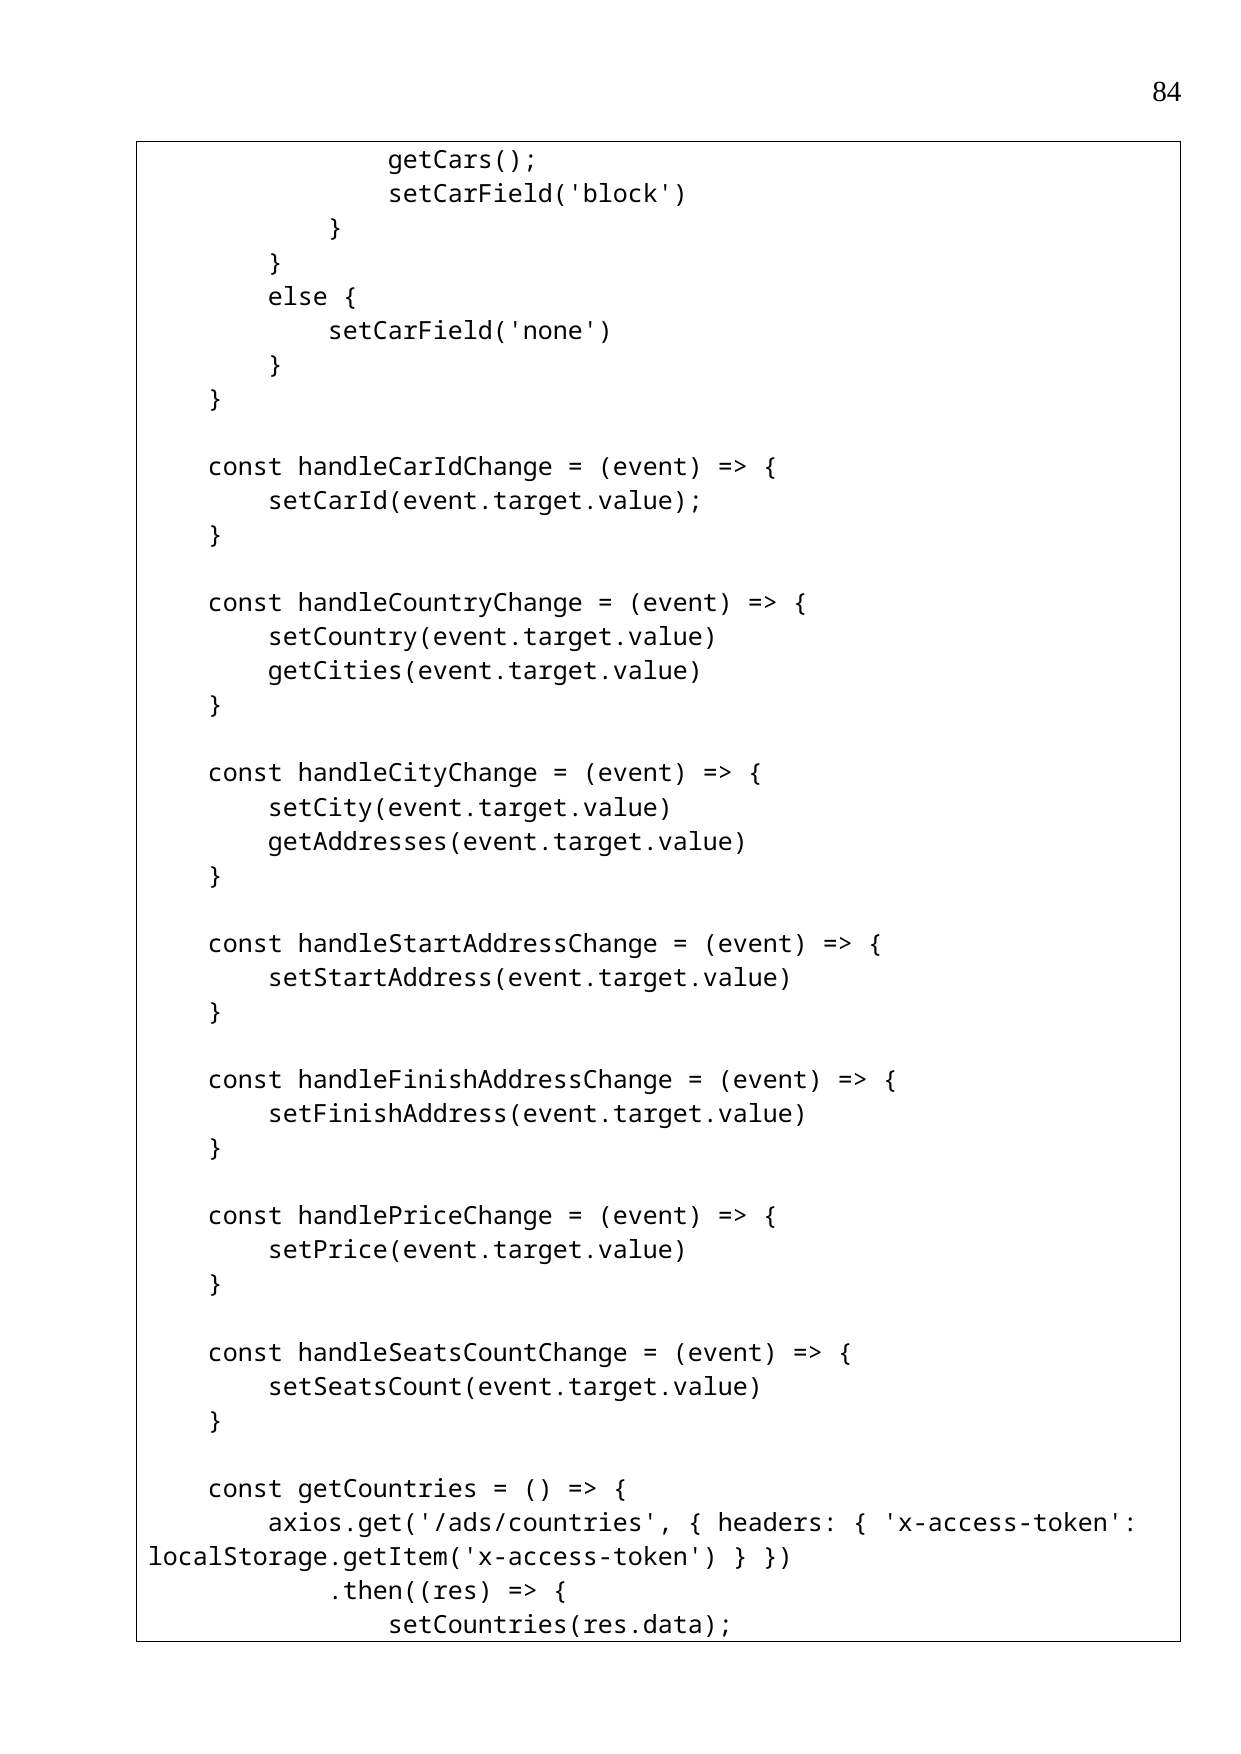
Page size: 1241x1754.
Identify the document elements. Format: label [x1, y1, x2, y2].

table_header [137, 142, 1180, 1641]
